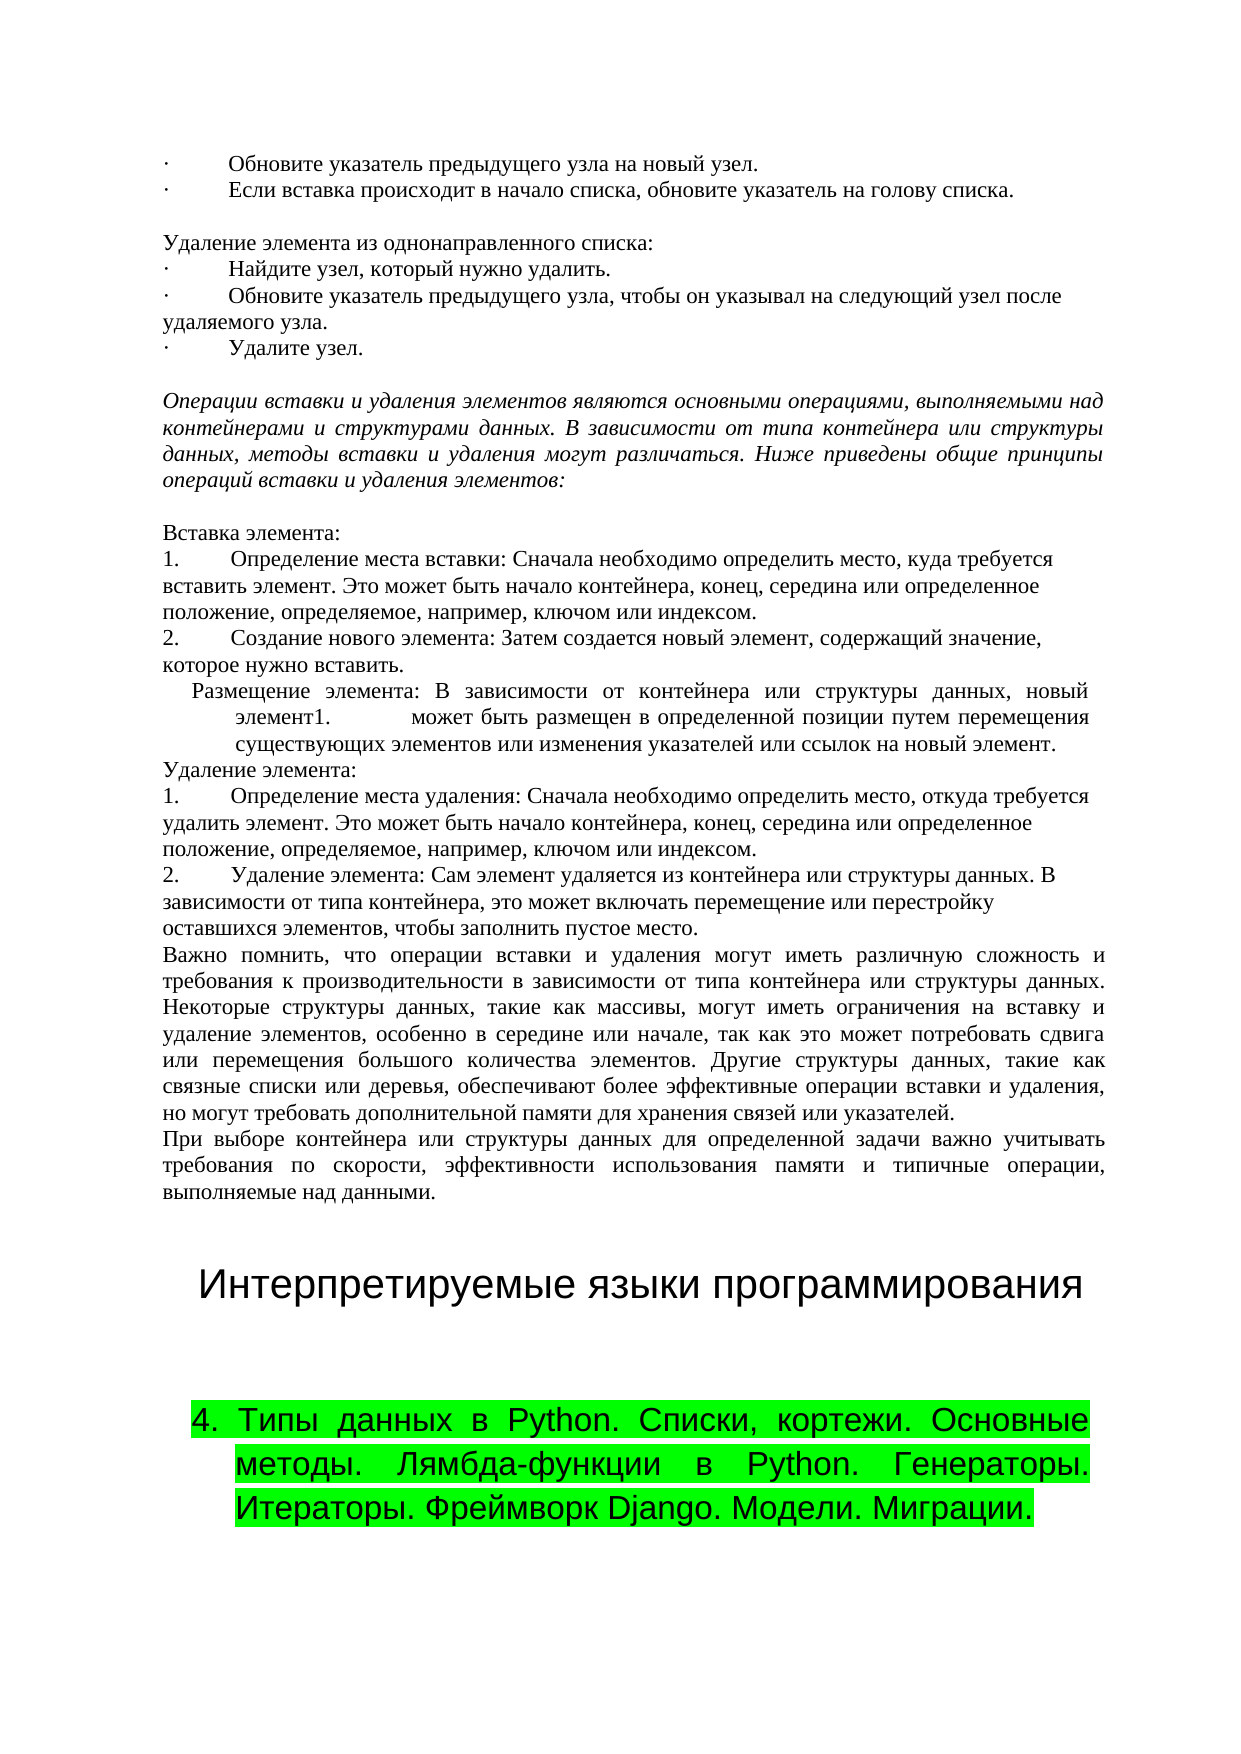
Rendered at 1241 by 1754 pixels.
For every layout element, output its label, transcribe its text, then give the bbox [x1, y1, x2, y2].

text · Обновите указатель предыдущего узла, чтобы он указывал на следующий узел после удаляемого узла. [162, 282, 1107, 334]
text 2. Создание нового элемента: Затем создается новый элемент, содержащий значение, которое нужно вставить. [162, 624, 1107, 677]
text 1. Определение места удаления: Сначала необходимо определить место, откуда требуется удалить элемент. Это может быть начало контейнера, конец, середина или определенное положение, определяемое, например, ключом или индексом. [162, 782, 1107, 862]
text Вставка элемента: [162, 519, 1107, 545]
text Важно помнить, что операции вставки и удаления могут иметь различную сложность и требования к производительности в зависимости от типа контейнера или структуры данных. Некоторые структуры данных, такие как массивы, могут иметь ограничения на вставку и удаление элементов, особенно в середине или начале, так как это может потребовать сдвига или перемещения большого количества элементов. Другие структуры данных, такие как связные списки или деревья, обеспечивают более эффективные операции вставки и удаления, но могут требовать дополнительной памяти для хранения связей или указателей. [162, 941, 1107, 1125]
text · Если вставка происходит в начало списка, обновите указатель на голову списка. [162, 176, 1107, 203]
text Операции вставки и удаления элементов являются основными операциями, выполняемыми над контейнерами и структурами данных. В зависимости от типа контейнера или структуры данных, методы вставки и удаления могут различаться. Ниже приведены общие принципы операций вставки и удаления элементов: [162, 387, 1107, 493]
text · Обновите указатель предыдущего узла на новый узел. [162, 150, 1107, 176]
text Размещение элемента: В зависимости от контейнера или структуры данных, новый элемент1. может быть размещен в определенной позиции путем перемещения существующих элементов или изменения указателей или ссылок на новый элемент. [191, 677, 1090, 756]
text 2. Удаление элемента: Сам элемент удаляется из контейнера или структуры данных. В зависимости от типа контейнера, это может включать перемещение или перестройку оставшихся элементов, чтобы заполнить пустое место. [162, 862, 1107, 941]
subtitle 4. Типы данных в Python. Списки, кортежи. Основные методы. Лямбда-функции в Python. Генераторы. Итераторы. Фреймворк Django. Модели. Миграции. [191, 1438, 1090, 1527]
text Удаление элемента: [162, 756, 1107, 782]
text · Найдите узел, который нужно удалить. [162, 255, 1107, 282]
text 1. Определение места вставки: Сначала необходимо определить место, куда требуется вставить элемент. Это может быть начало контейнера, конец, середина или определенное положение, определяемое, например, ключом или индексом. [162, 545, 1107, 624]
subtitle Интерпретируемые языки программирования [191, 1259, 1090, 1307]
text При выборе контейнера или структуры данных для определенной задачи важно учитывать требования по скорости, эффективности использования памяти и типичные операции, выполняемые над данными. [162, 1125, 1107, 1204]
text Удаление элемента из однонаправленного списка: [162, 229, 1107, 255]
text · Удалите узел. [162, 334, 1107, 361]
